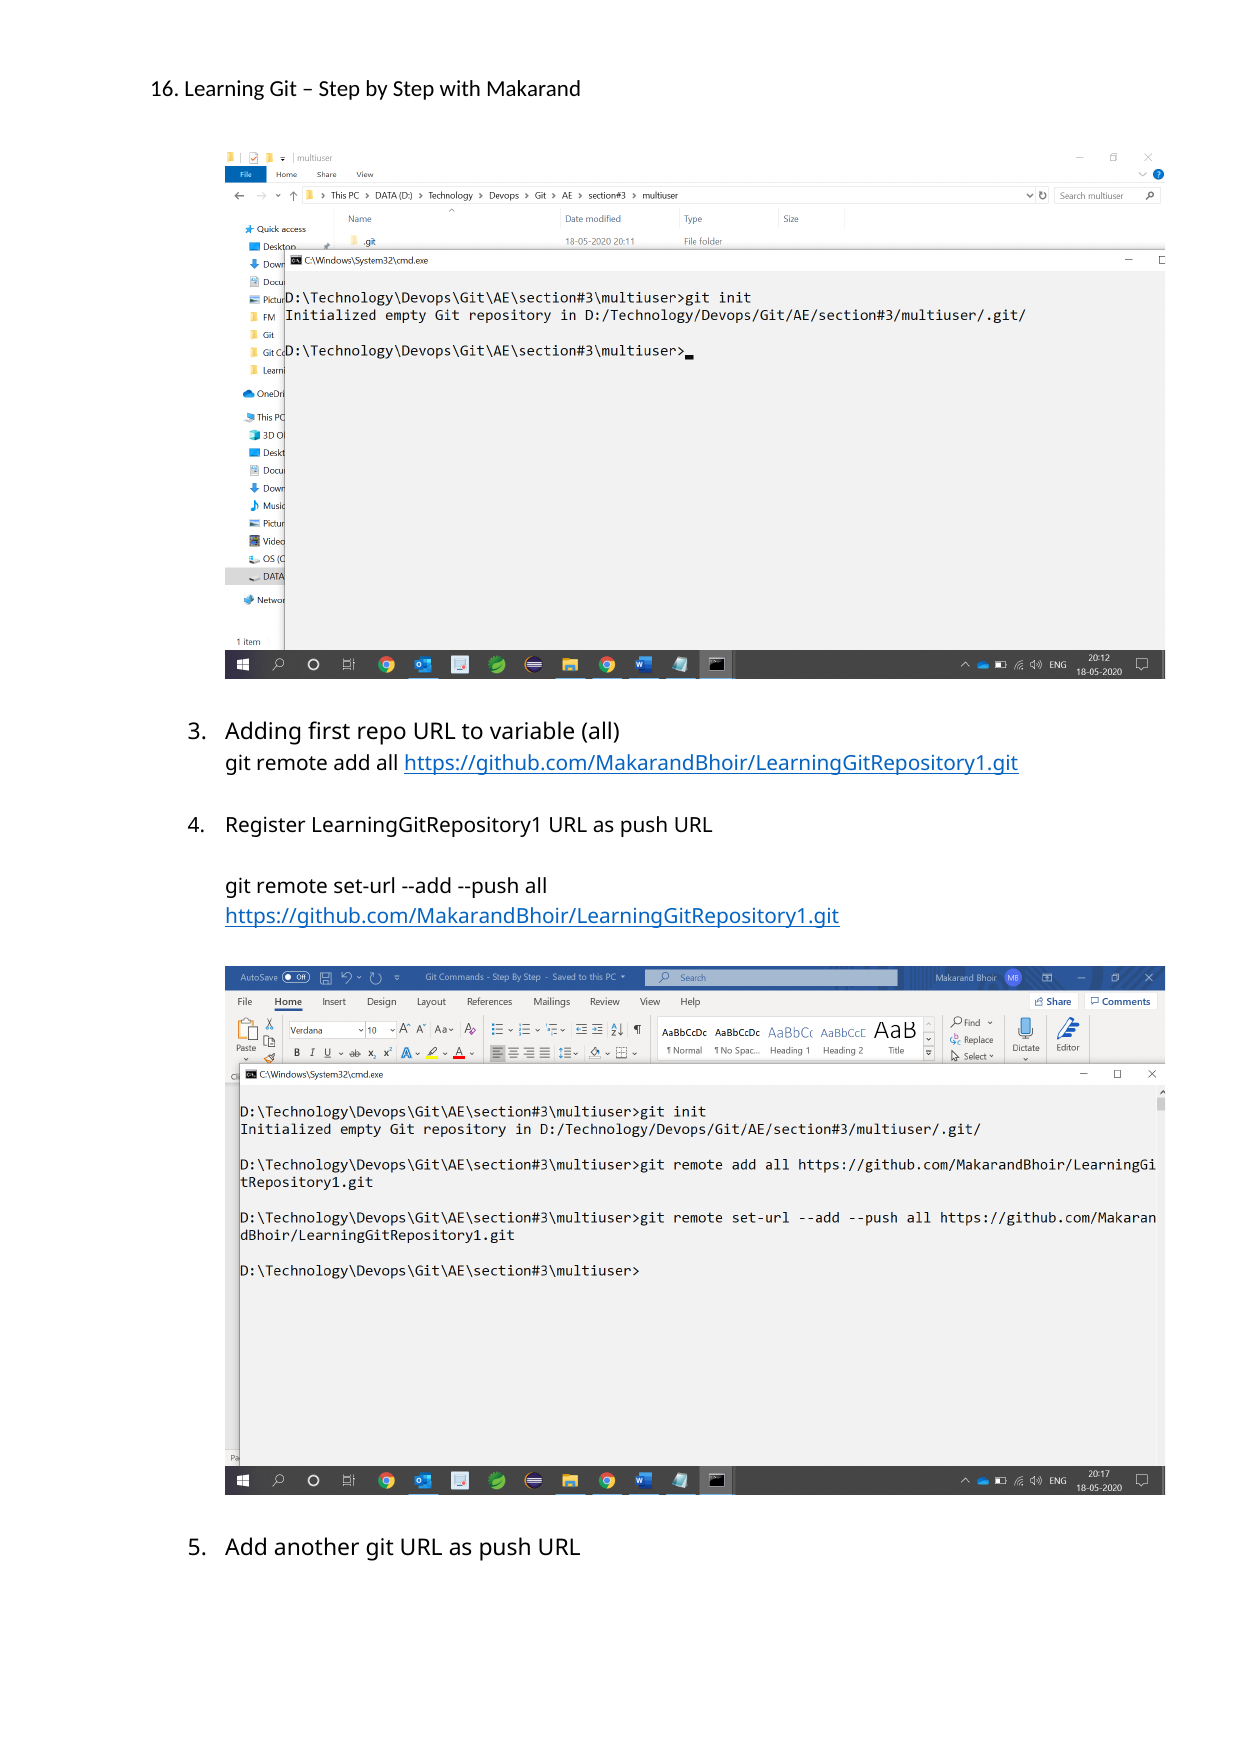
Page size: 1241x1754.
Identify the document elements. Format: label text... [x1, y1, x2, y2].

list Adding first repo URL to variable (all) [187, 715, 1090, 746]
picture [225, 966, 1166, 1495]
picture [225, 150, 1166, 679]
list git remote add all https://github.com/MakarandBhoir/LearningGitRepository1.git [225, 748, 1090, 777]
list Register LearningGitRepository1 URL as push URL [187, 810, 1090, 838]
list git remote set-url --add --push all https://github.com/MakarandBhoir/LearningGitRepository1.git [225, 871, 1090, 930]
list Add another git URL as push URL [187, 1531, 1090, 1562]
